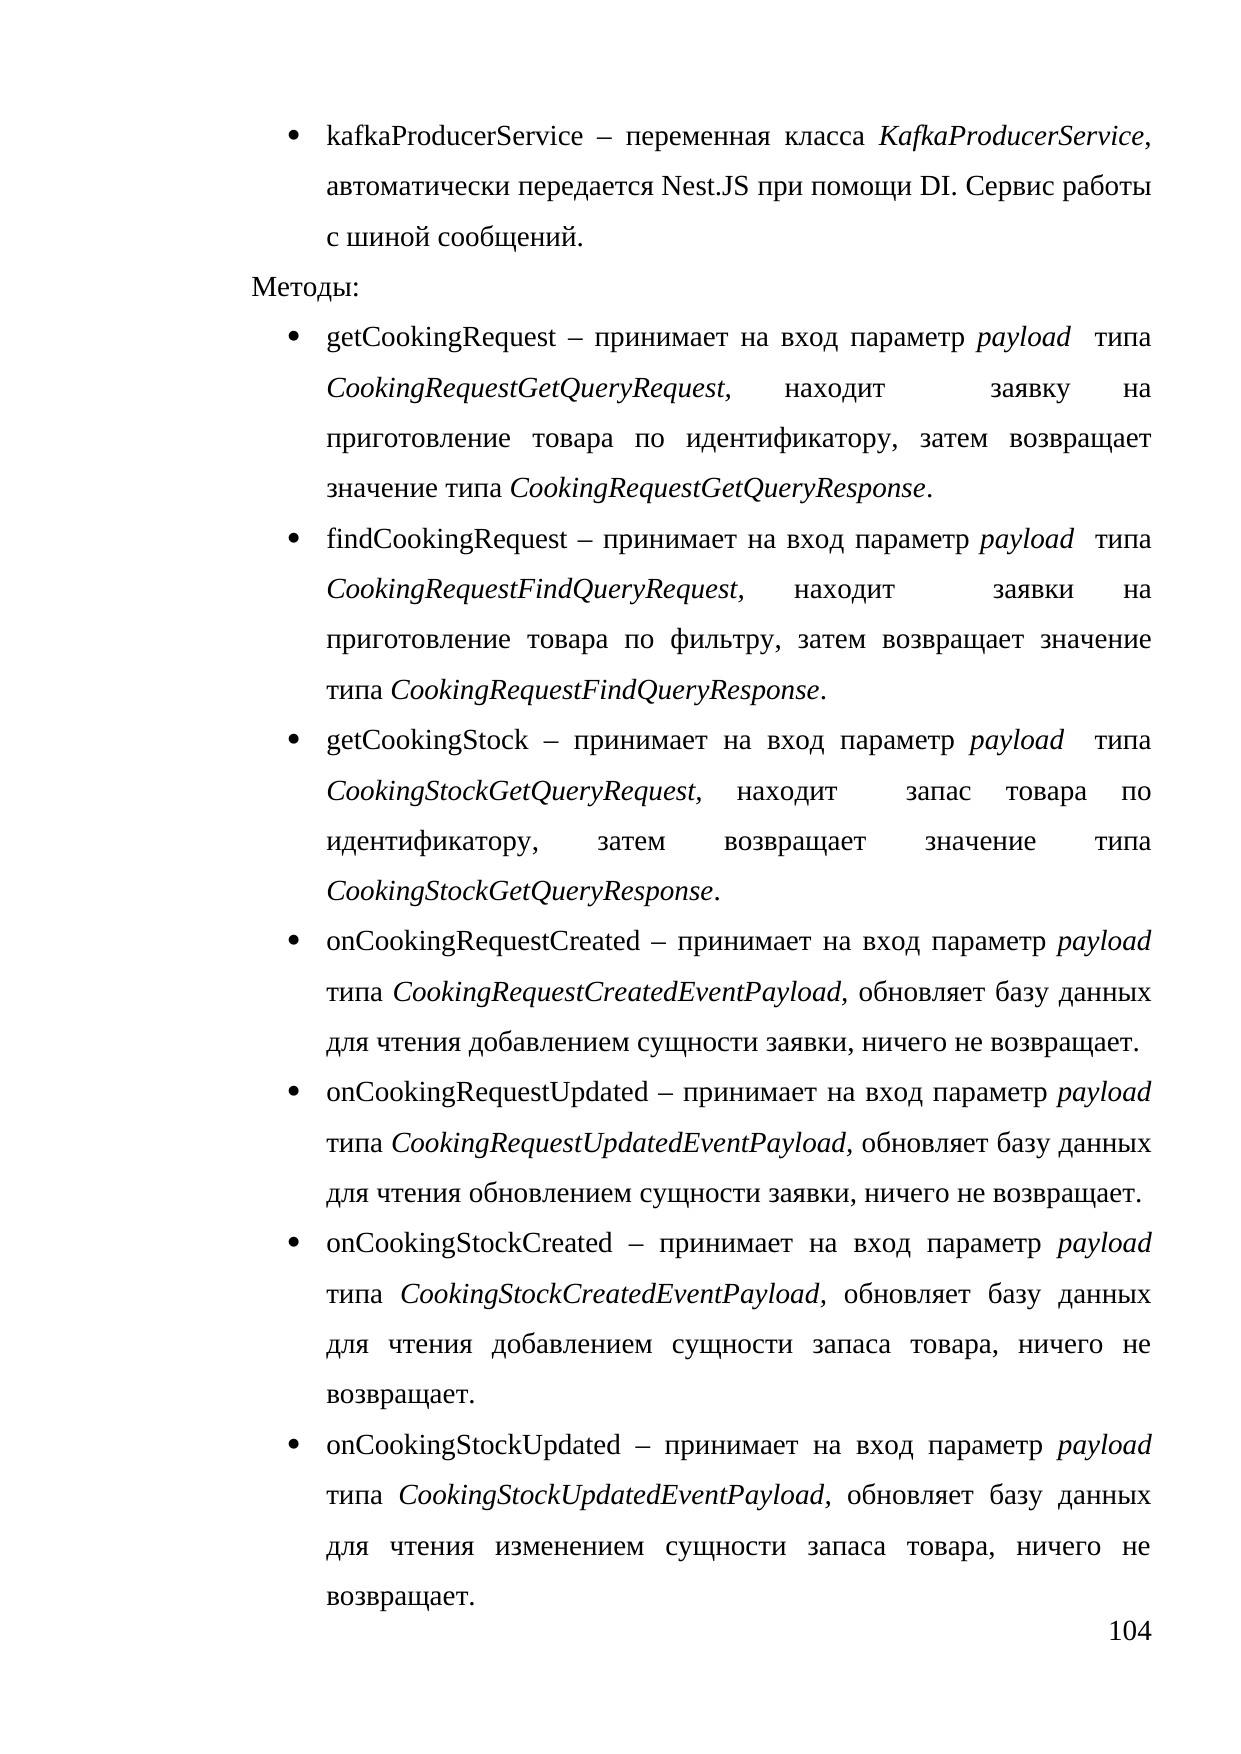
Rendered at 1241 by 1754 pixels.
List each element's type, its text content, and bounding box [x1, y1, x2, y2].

list onCookingStockUpdated – принимает на вход параметр payload типа CookingStockUpdatedEventPayload, обновляет базу данных для чтения изменением сущности запаса товара, ничего не возвращает. [288, 1427, 1152, 1612]
list onCookingRequestUpdated – принимает на вход параметр payload типа CookingRequestUpdatedEventPayload, обновляет базу данных для чтения обновлением сущности заявки, ничего не возвращает. [288, 1074, 1152, 1209]
list onCookingRequestCreated – принимает на вход параметр payload типа CookingRequestCreatedEventPayload, обновляет базу данных для чтения добавлением сущности заявки, ничего не возвращает. [288, 923, 1152, 1058]
text Методы: [177, 269, 1152, 303]
list kafkaProducerService – переменная класса KafkaProducerService, автоматически передается Nest.JS при помощи DI. Сервис работы с шиной сообщений. [288, 118, 1152, 252]
list getCookingStock – принимает на вход параметр payload типа CookingStockGetQueryRequest, находит запас товара по идентификатору, затем возвращает значение типа CookingStockGetQueryResponse. [288, 722, 1152, 907]
list getCookingRequest – принимает на вход параметр payload типа CookingRequestGetQueryRequest, находит заявку на приготовление товара по идентификатору, затем возвращает значение типа CookingRequestGetQueryResponse. [288, 319, 1152, 504]
list findCookingRequest – принимает на вход параметр payload типа CookingRequestFindQueryRequest, находит заявки на приготовление товара по фильтру, затем возвращает значение типа CookingRequestFindQueryResponse. [288, 521, 1152, 705]
list onCookingStockCreated – принимает на вход параметр payload типа CookingStockCreatedEventPayload, обновляет базу данных для чтения добавлением сущности запаса товара, ничего не возвращает. [288, 1226, 1152, 1410]
